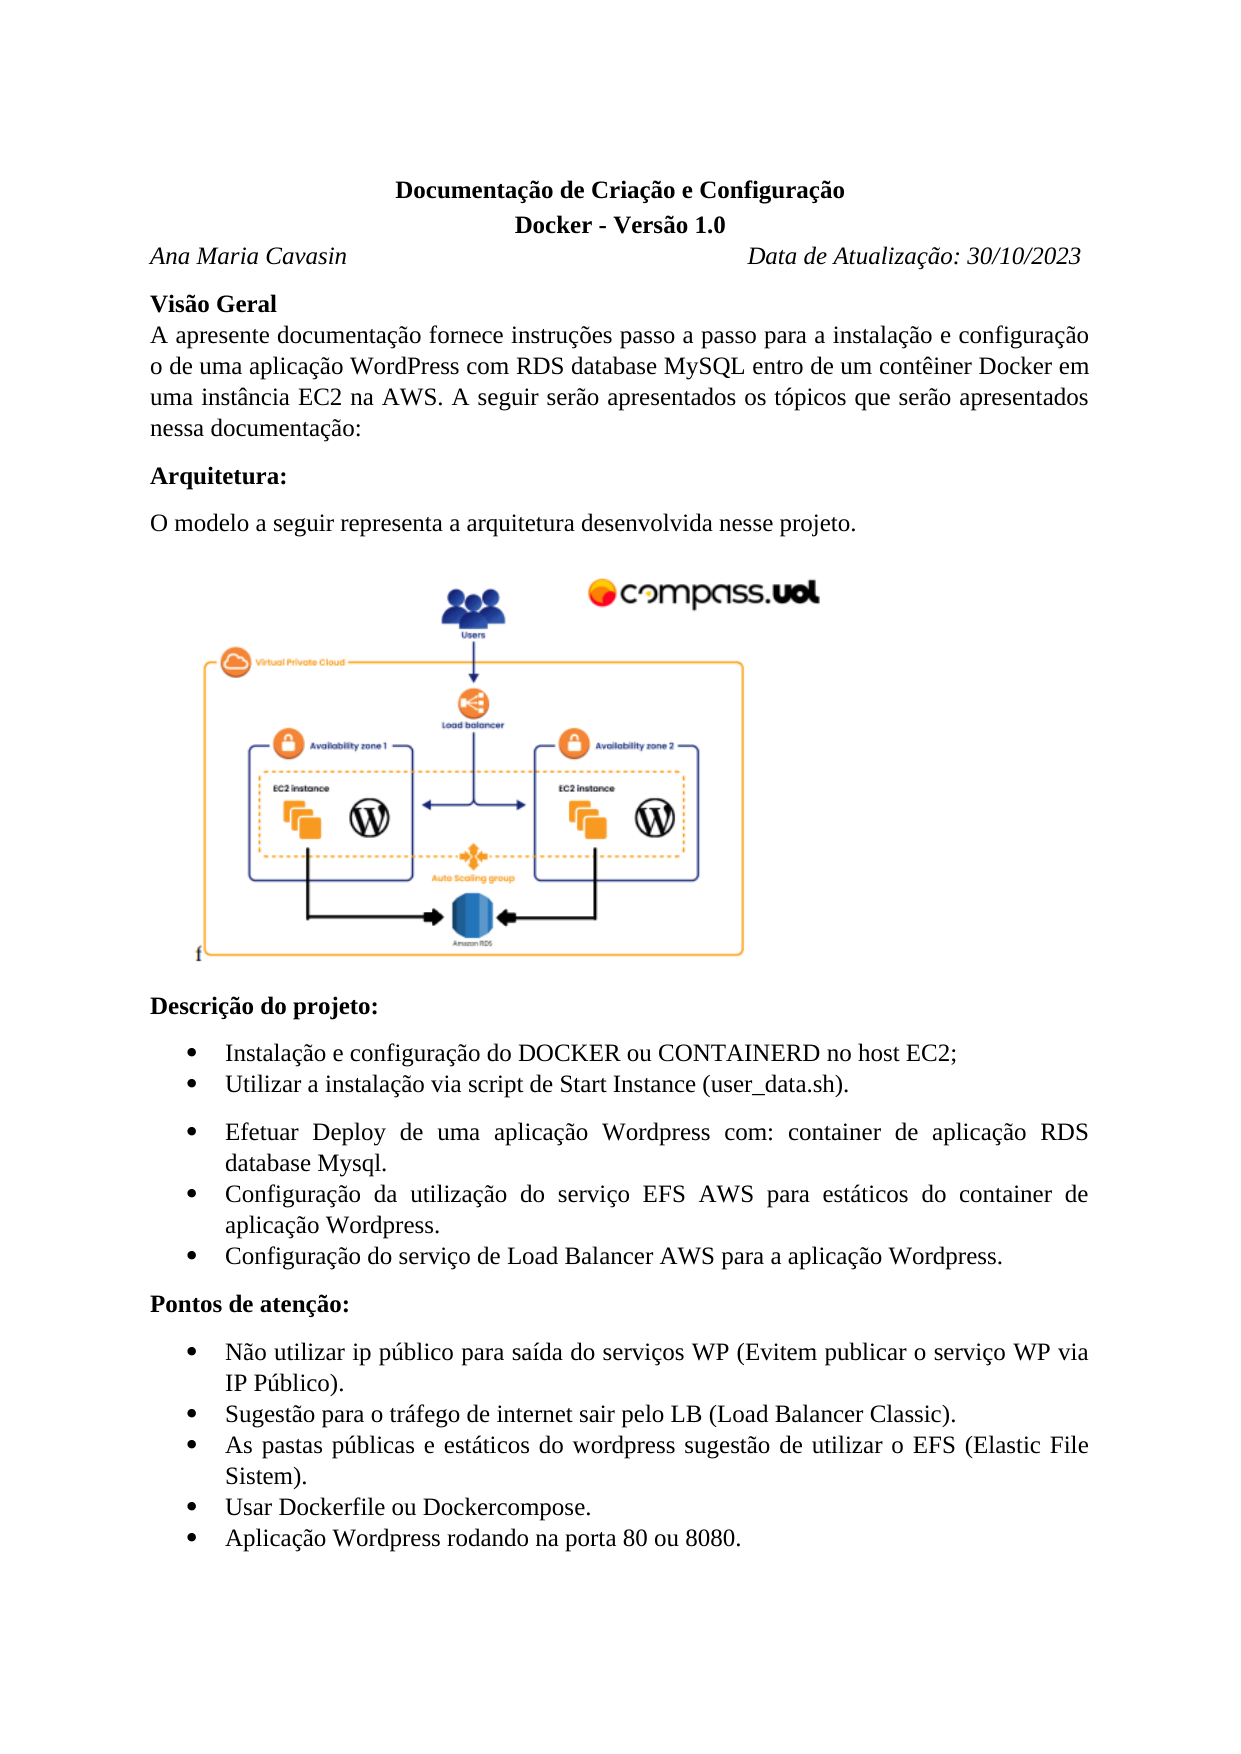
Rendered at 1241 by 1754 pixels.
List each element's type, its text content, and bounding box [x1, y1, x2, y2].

list Aplicação Wordpress rodando na porta 80 ou 8080. [187, 1523, 1090, 1552]
list Utilizar a instalação via script de Start Instance (user_data.sh). [187, 1069, 1090, 1098]
subtitle Docker - Versão 1.0 [150, 210, 1090, 239]
text Pontos de atenção: [150, 1289, 1090, 1318]
text O modelo a seguir representa a arquitetura desenvolvida nesse projeto. [150, 508, 1090, 537]
list Instalação e configuração do DOCKER ou CONTAINERD no host EC2; [187, 1038, 1090, 1067]
list Usar Dockerfile ou Dockercompose. [187, 1492, 1090, 1521]
list Configuração da utilização do serviço EFS AWS para estáticos do container de aplicação Wordpress. [187, 1179, 1090, 1239]
text Ana Maria Cavasin Data de Atualização: 30/10/2023 [150, 241, 1090, 270]
text Arquitetura: [150, 461, 1090, 489]
subtitle Visão Geral [150, 289, 1090, 318]
text Descrição do projeto: [150, 991, 1090, 1019]
list Sugestão para o tráfego de internet sair pelo LB (Load Balancer Classic). [187, 1399, 1090, 1428]
list Configuração do serviço de Load Balancer AWS para a aplicação Wordpress. [187, 1241, 1090, 1270]
list As pastas públicas e estáticos do wordpress sugestão de utilizar o EFS (Elastic File Sistem). [187, 1430, 1090, 1490]
list Efetuar Deploy de uma aplicação Wordpress com: container de aplicação RDS database Mysql. [187, 1117, 1090, 1177]
list Não utilizar ip público para saída do serviços WP (Evitem publicar o serviço WP via IP Público). [187, 1337, 1090, 1397]
text A apresente documentação fornece instruções passo a passo para a instalação e configuração o de uma aplicação WordPress com RDS database MySQL entro de um contêiner Docker em uma instância EC2 na AWS. A seguir serão apresentados os tópicos que serão apresentados nessa documentação: [150, 320, 1090, 442]
subtitle Documentação de Criação e Configuração [150, 175, 1090, 204]
